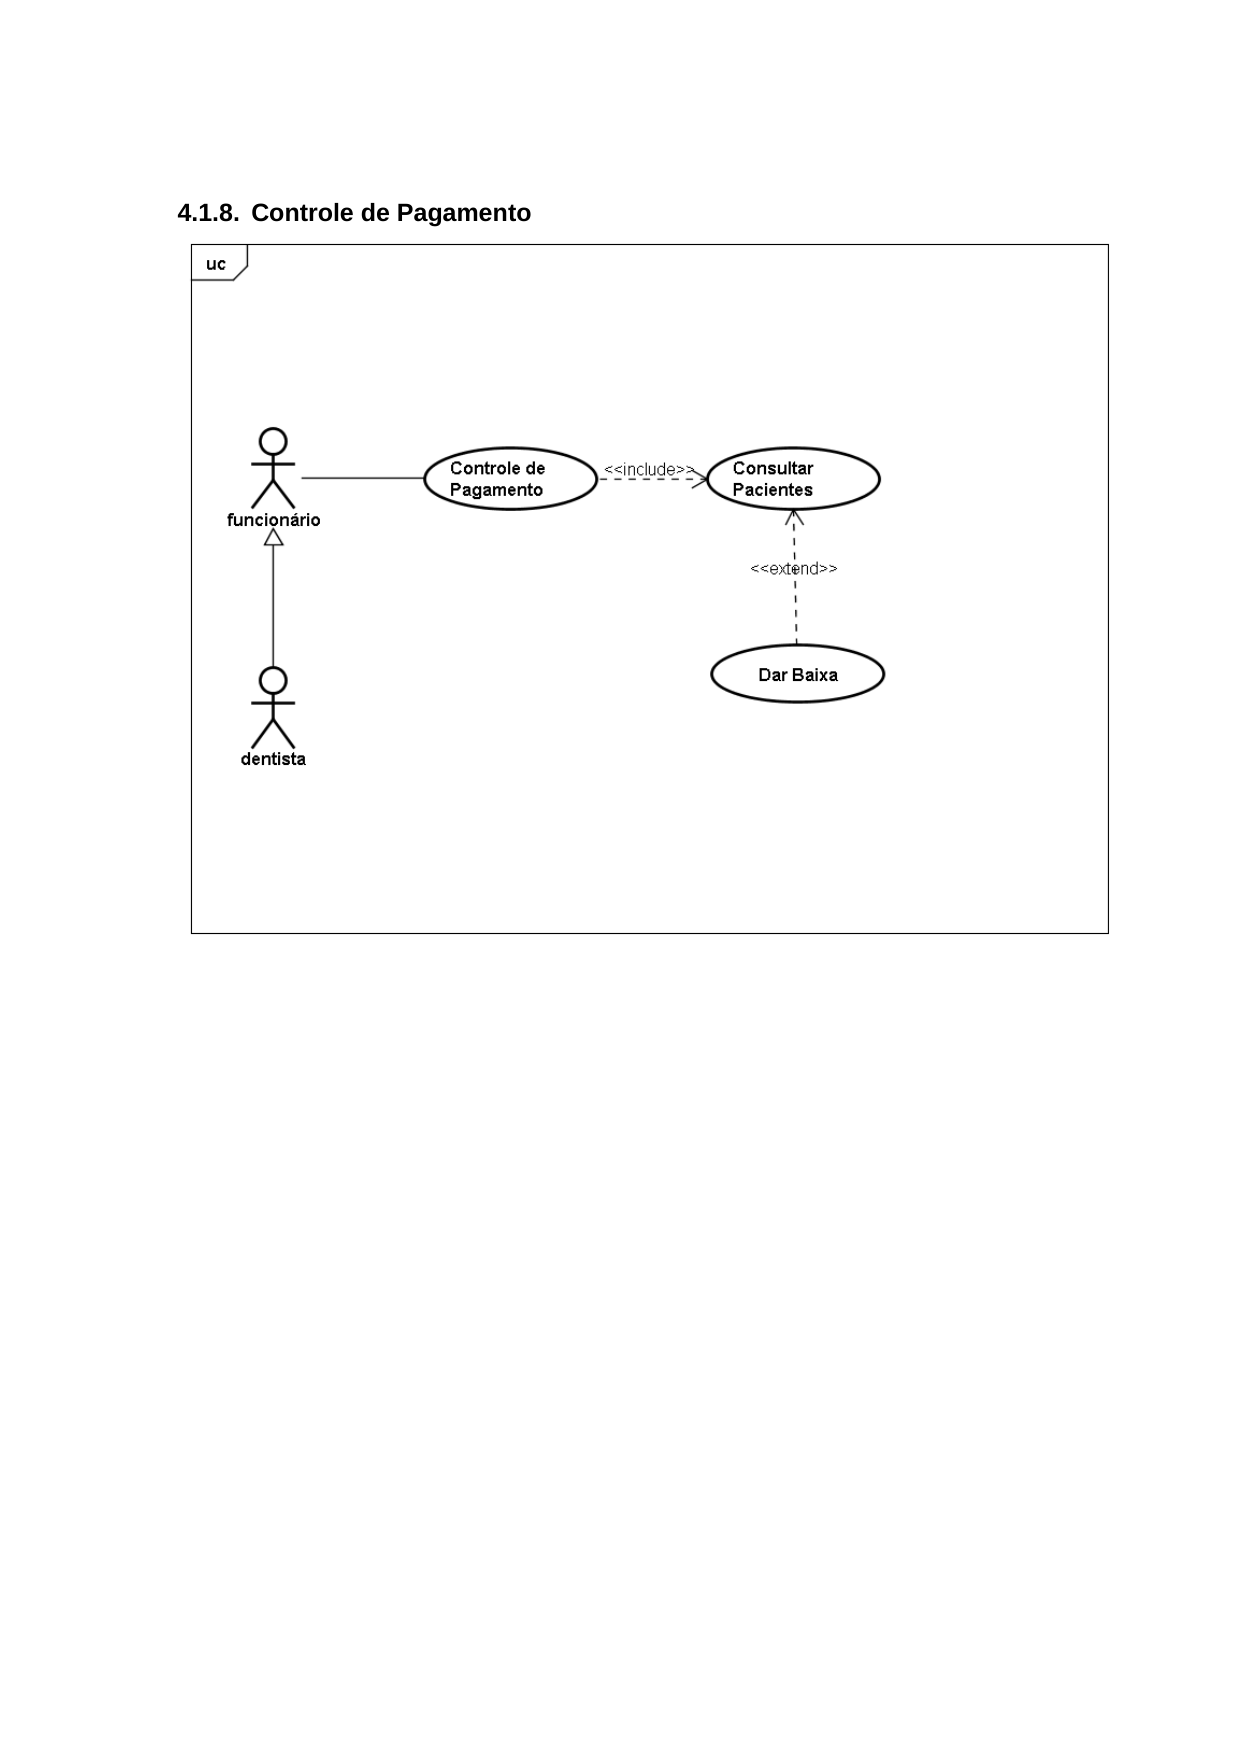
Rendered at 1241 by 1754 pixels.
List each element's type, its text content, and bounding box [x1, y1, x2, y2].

subtitle Controle de Pagamento [177, 198, 1122, 227]
picture [177, 231, 1123, 947]
